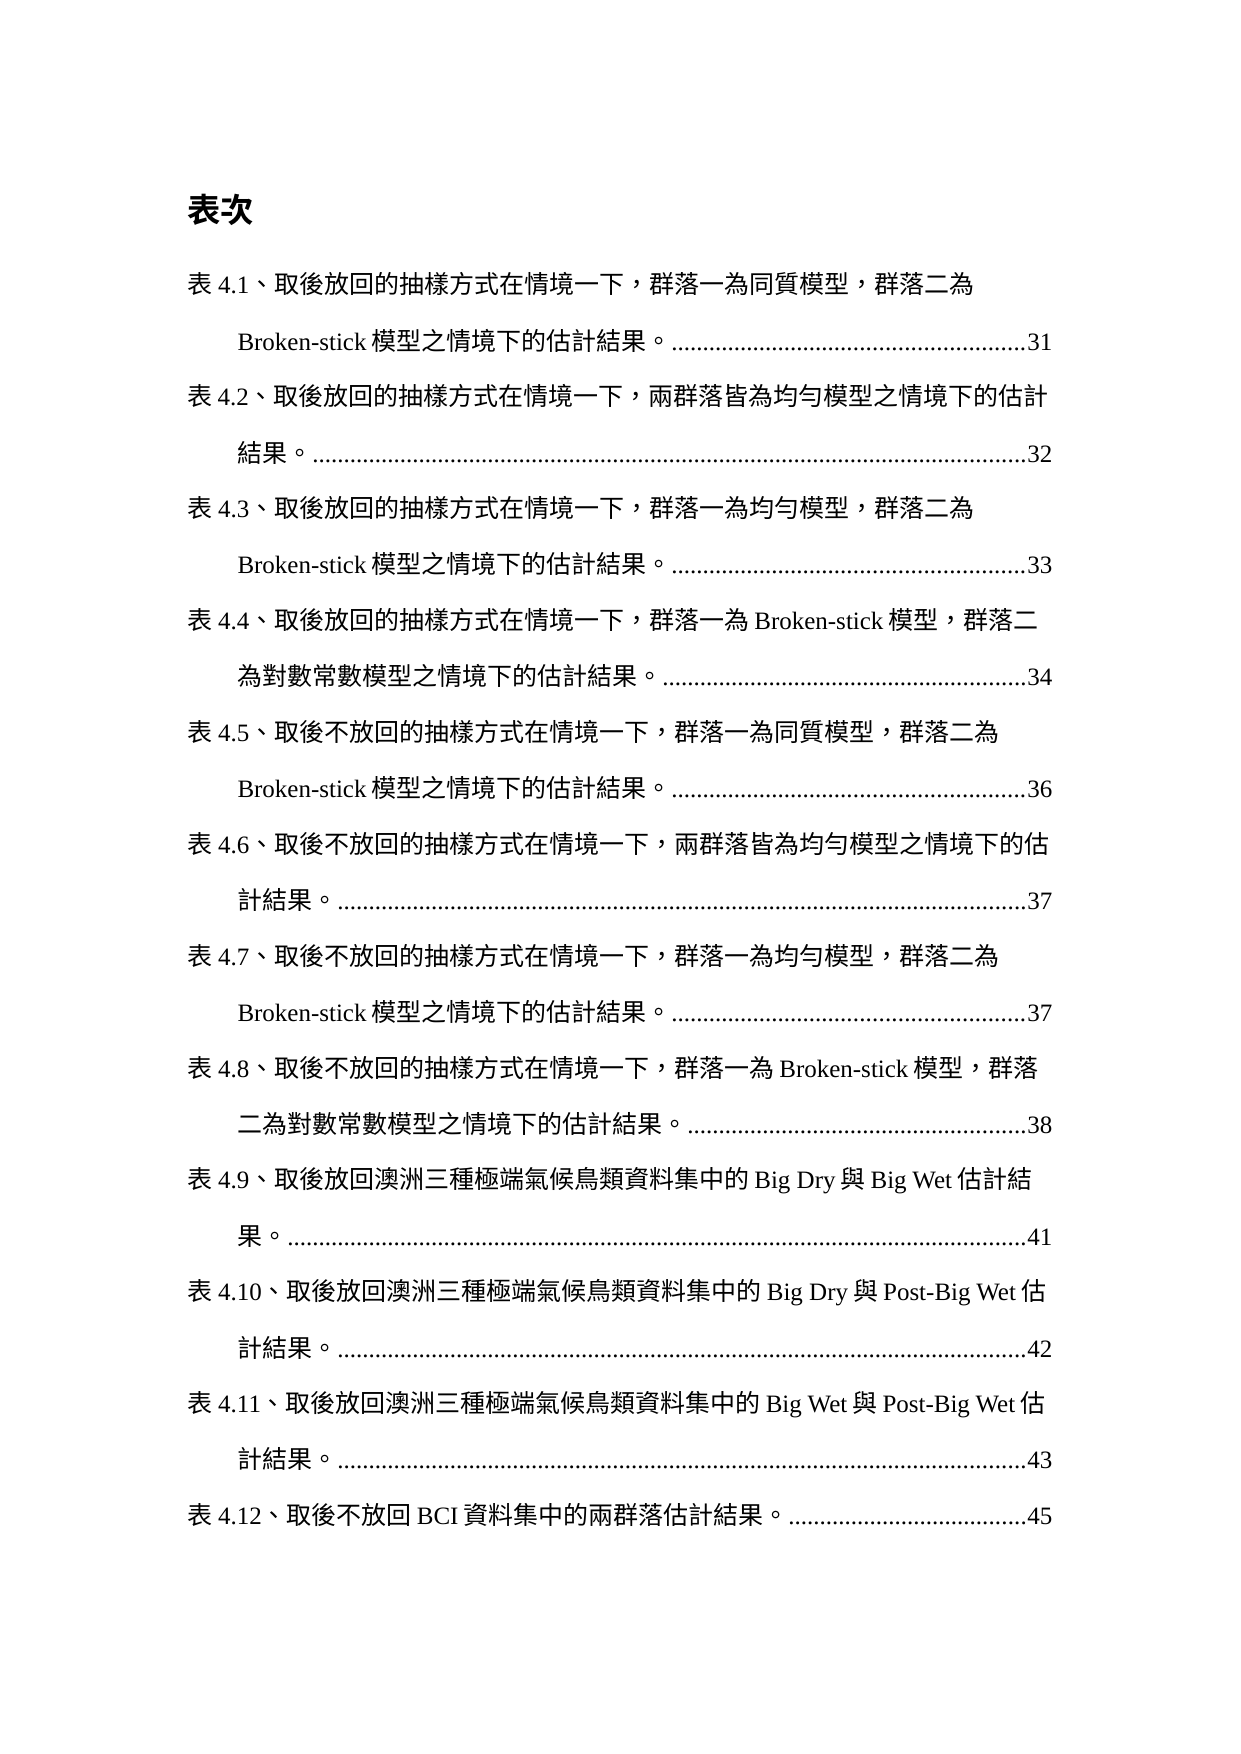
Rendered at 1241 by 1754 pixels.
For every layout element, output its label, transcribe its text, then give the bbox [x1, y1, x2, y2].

text 表 4.6、取後不放回的抽樣方式在情境一下，兩群落皆為均勻模型之情境下的估計結果。 37 [187, 824, 1053, 917]
text 表 4.12、取後不放回BCI資料集中的兩群落估計結果。 45 [187, 1495, 1053, 1532]
text 表 4.4、取後放回的抽樣方式在情境一下，群落一為Broken-stick模型，群落二為對數常數模型之情境下的估計結果。 34 [187, 600, 1053, 694]
text 表 4.1、取後放回的抽樣方式在情境一下，群落一為同質模型，群落二為Broken-stick模型之情境下的估計結果。 31 [187, 264, 1053, 358]
text 表 4.11、取後放回澳洲三種極端氣候鳥類資料集中的Big Wet與Post-Big Wet估計結果。 43 [187, 1383, 1053, 1477]
text 表 4.5、取後不放回的抽樣方式在情境一下，群落一為同質模型，群落二為Broken-stick模型之情境下的估計結果。 36 [187, 712, 1053, 806]
text 表 4.3、取後放回的抽樣方式在情境一下，群落一為均勻模型，群落二為Broken-stick模型之情境下的估計結果。 33 [187, 488, 1053, 582]
subtitle 表次 [187, 171, 1053, 246]
text 表 4.7、取後不放回的抽樣方式在情境一下，群落一為均勻模型，群落二為Broken-stick模型之情境下的估計結果。 37 [187, 936, 1053, 1029]
text 表 4.10、取後放回澳洲三種極端氣候鳥類資料集中的Big Dry與Post-Big Wet估計結果。 42 [187, 1271, 1053, 1365]
text 表 4.9、取後放回澳洲三種極端氣候鳥類資料集中的Big Dry與Big Wet估計結果。 41 [187, 1159, 1053, 1253]
text 表4.2、取後放回的抽樣方式在情境一下，兩群落皆為均勻模型之情境下的估計結果。 32 [187, 376, 1053, 470]
text 表 4.8、取後不放回的抽樣方式在情境一下，群落一為Broken-stick模型，群落二為對數常數模型之情境下的估計結果。 38 [187, 1047, 1053, 1141]
